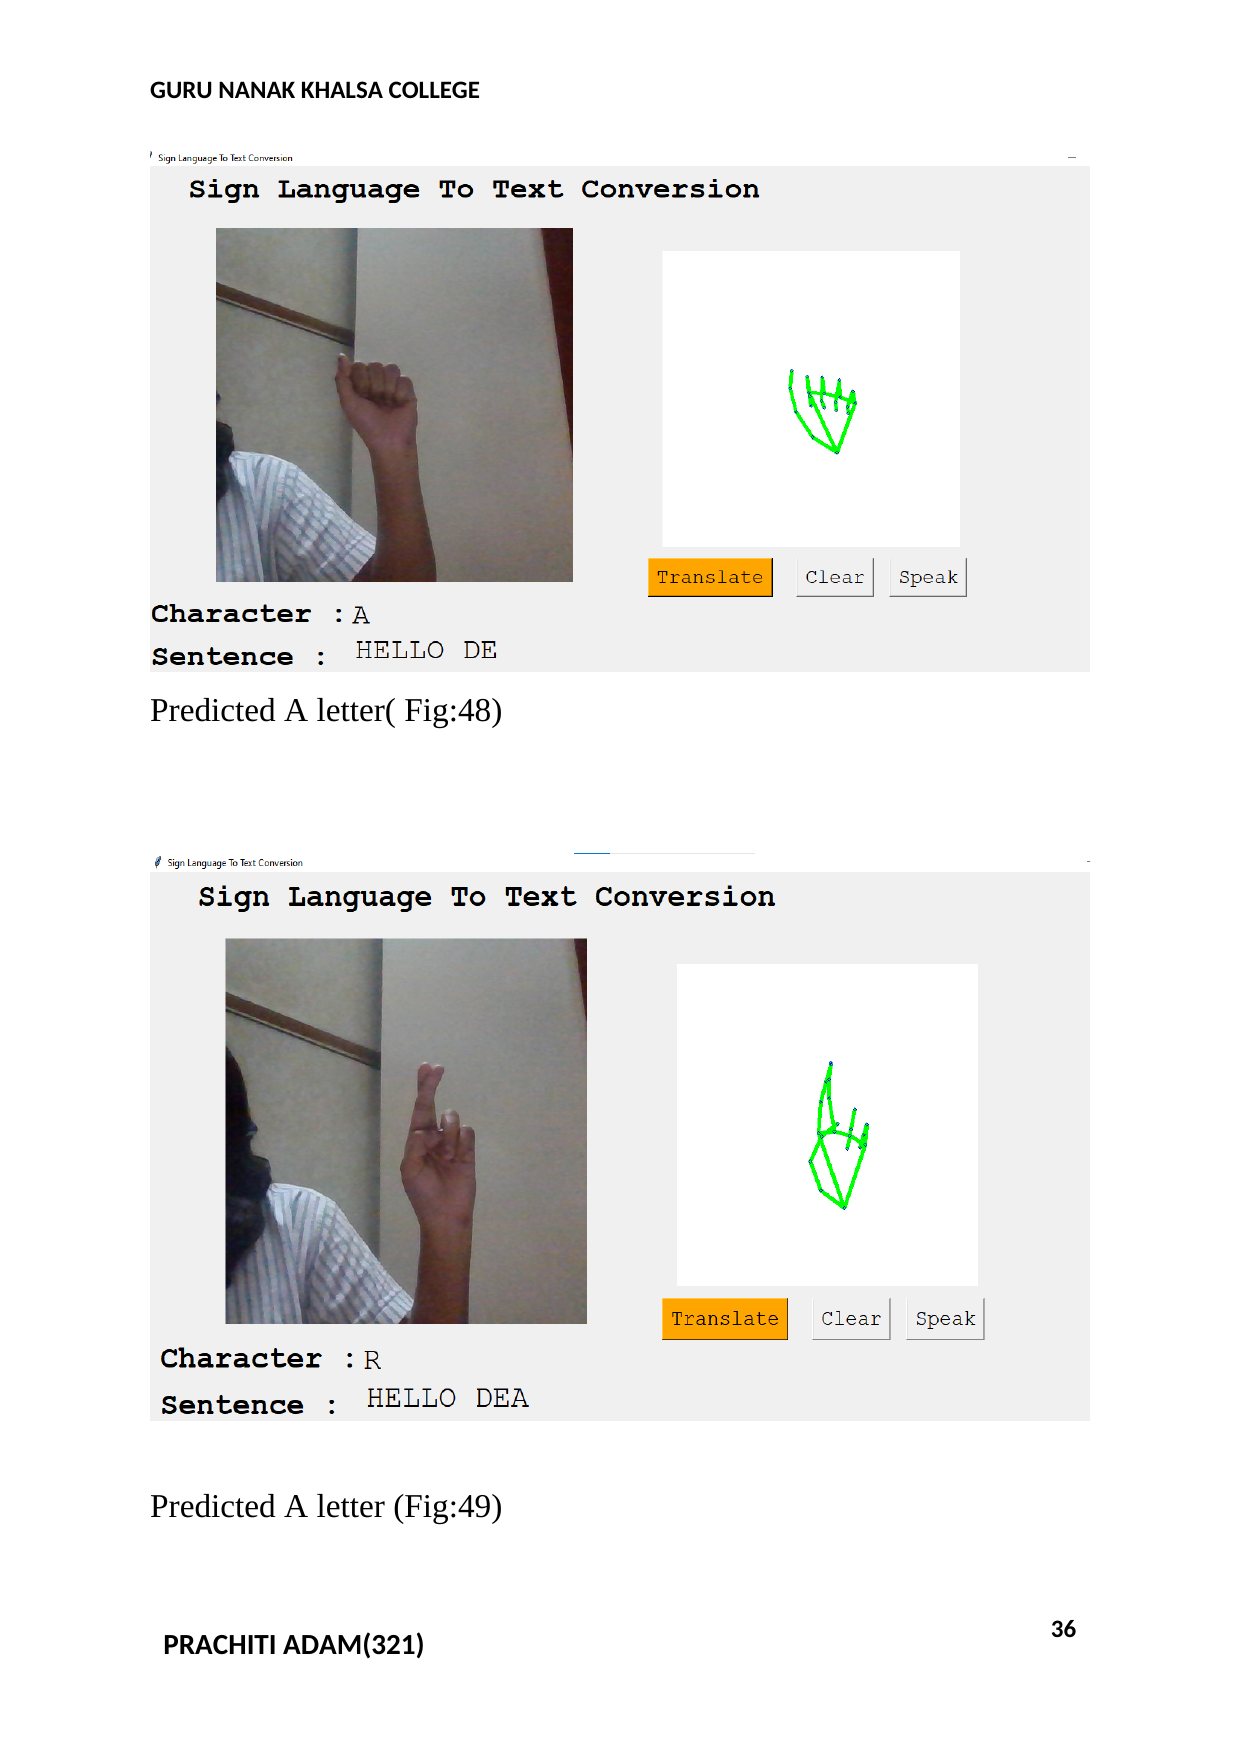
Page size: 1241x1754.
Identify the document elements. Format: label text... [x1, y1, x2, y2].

picture [150, 853, 1091, 1421]
picture [150, 150, 1090, 672]
text Predicted A letter( Fig:48) [150, 690, 1090, 728]
text Predicted A letter (Fig:49) [150, 1487, 1090, 1525]
